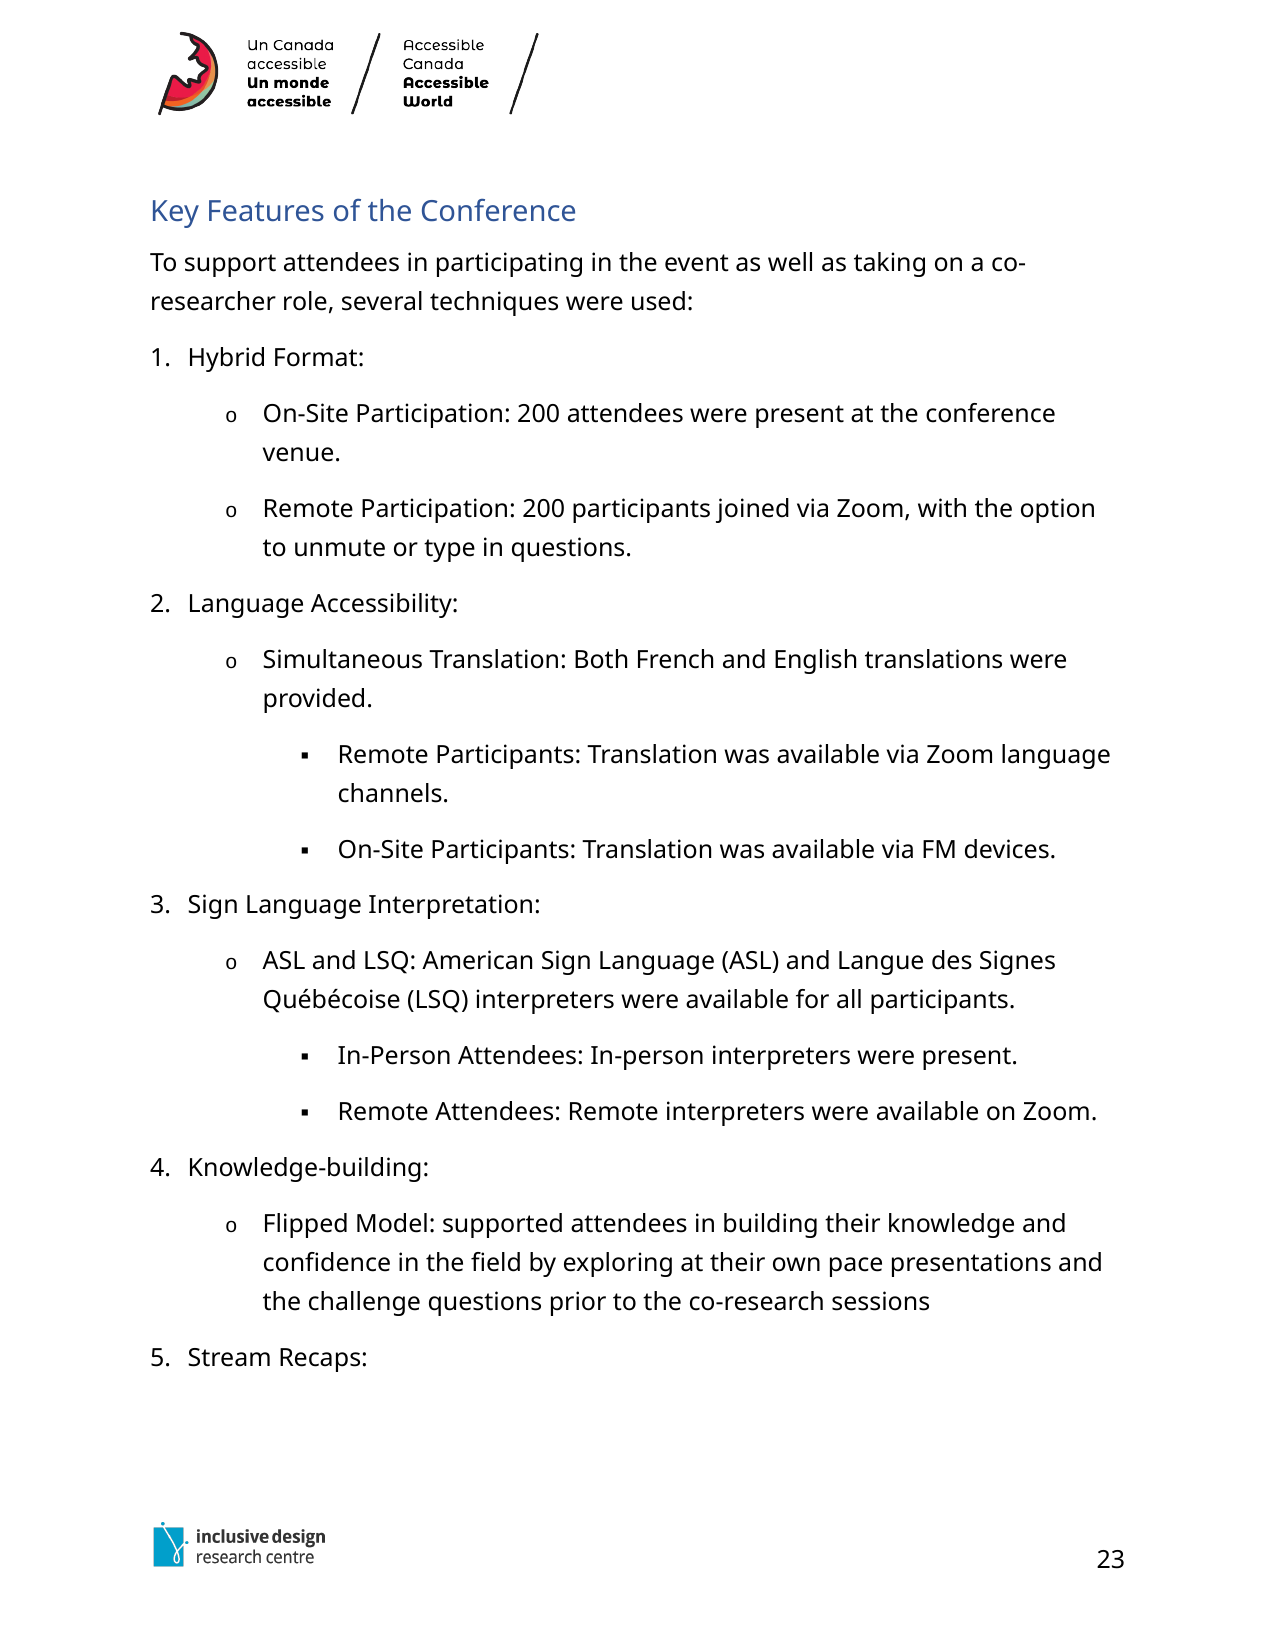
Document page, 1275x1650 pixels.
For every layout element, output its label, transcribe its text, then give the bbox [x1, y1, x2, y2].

list Hybrid Format: [150, 340, 1125, 374]
list Remote Participants: Translation was available via Zoom language channels. [300, 736, 1125, 809]
list On-Site Participation: 200 attendees were present at the conference venue. [225, 396, 1125, 469]
list Remote Attendees: Remote interpreters were available on Zoom. [300, 1094, 1125, 1128]
list Language Accessibility: [150, 586, 1125, 619]
list Simultaneous Translation: Both French and English translations were provided. [225, 641, 1125, 714]
list Remote Participation: 200 participants joined via Zoom, with the option to unmute or type in questions. [225, 491, 1125, 564]
subtitle Key Features of the Conference [150, 191, 1125, 230]
list Flipped Model: supported attendees in building their knowledge and confidence in the field by exploring at their own pace presentations and the challenge questions prior to the co-research sessions [225, 1206, 1125, 1318]
list Sign Language Interpretation: [150, 887, 1125, 921]
list In-Person Attendees: In-person interpreters were present. [300, 1038, 1125, 1072]
text To support attendees in participating in the event as well as taking on a co-researcher role, several techniques were used: [150, 245, 1125, 318]
list Knowledge-building: [150, 1150, 1125, 1184]
picture [150, 24, 546, 123]
list Stream Recaps: [150, 1340, 1125, 1374]
picture [150, 1520, 340, 1583]
list On-Site Participants: Translation was available via FM devices. [300, 831, 1125, 865]
list ASL and LSQ: American Sign Language (ASL) and Langue des Signes Québécoise (LSQ) interpreters were available for all participants. [225, 943, 1125, 1016]
